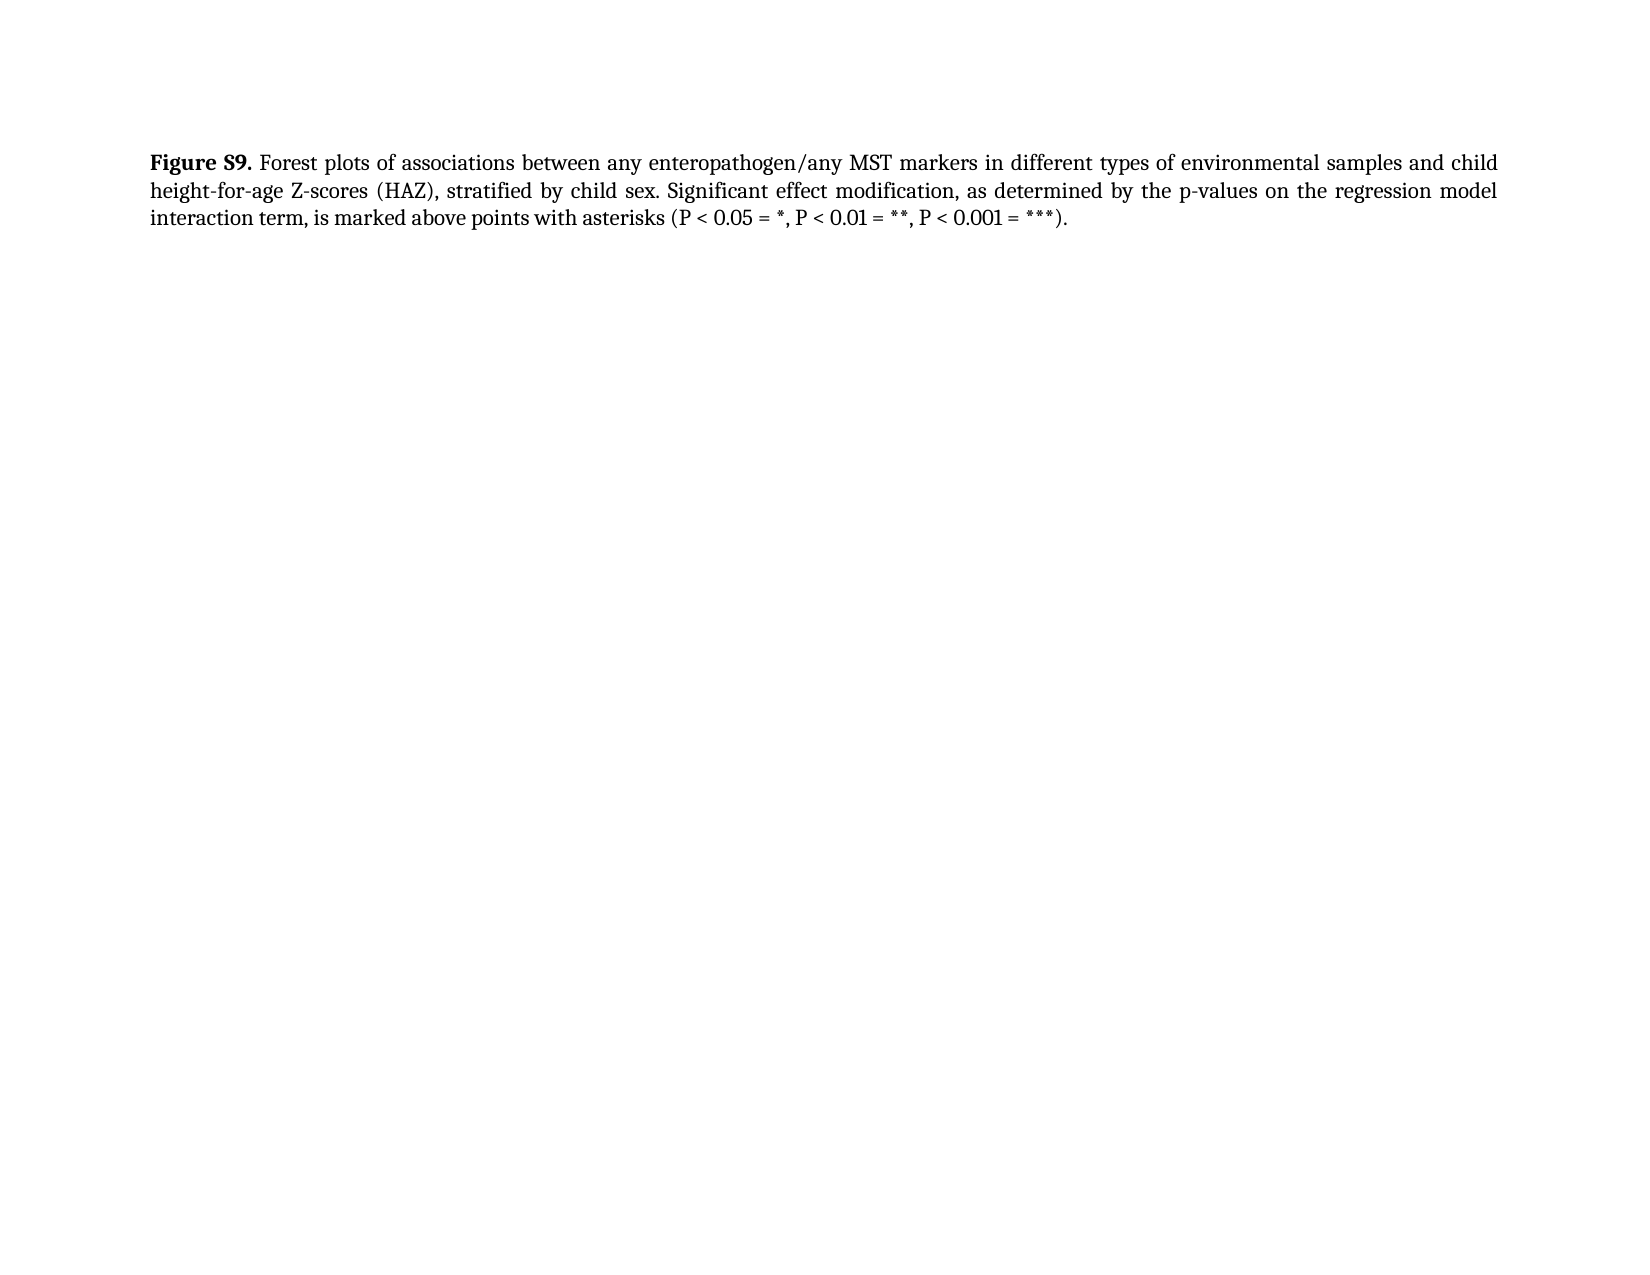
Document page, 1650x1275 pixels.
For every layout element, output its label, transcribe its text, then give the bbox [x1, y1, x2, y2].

text Figure S9. Forest plots of associations between any enteropathogen/any MST markers in different types of environmental samples and child height-for-age Z-scores (HAZ), stratified by child sex. Significant effect modification, as determined by the p-values on the regression model interaction term, is marked above points with asterisks (P < 0.05 = *, P < 0.01 = **, P < 0.001 = ***). [150, 150, 1500, 232]
